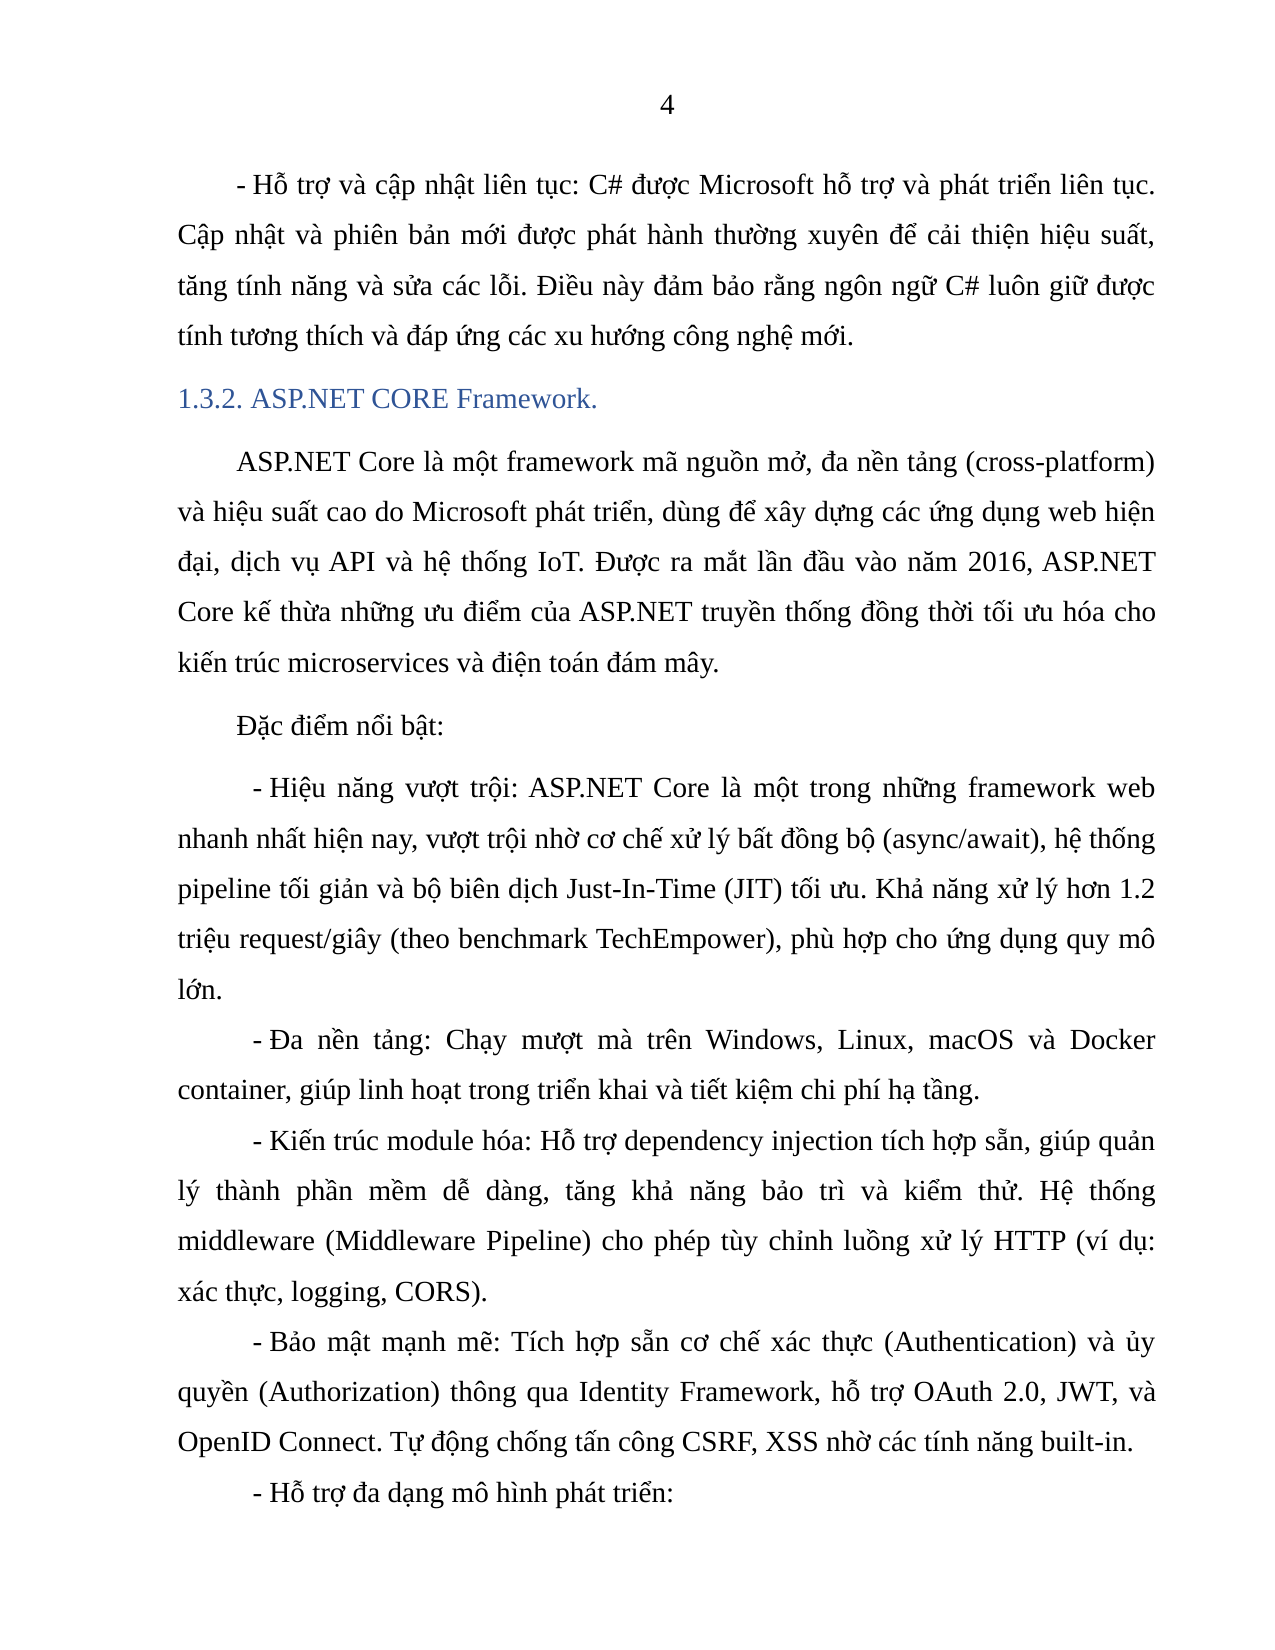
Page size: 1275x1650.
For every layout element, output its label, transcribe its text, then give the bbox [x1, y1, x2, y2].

list Hỗ trợ đa dạng mô hình phát triển: [177, 1475, 1157, 1508]
subtitle ASP.NET CORE Framework. [177, 381, 1157, 414]
text - Hỗ trợ và cập nhật liên tục: C# được Microsoft hỗ trợ và phát triển liên tục. Cập nhật và phiên bản mới được phát hành thường xuyên để cải thiện hiệu suất, tăng tính năng và sửa các lỗi. Điều này đảm bảo rằng ngôn ngữ C# luôn giữ được tính tương thích và đáp ứng các xu hướng công nghệ mới. [177, 167, 1157, 352]
text ASP.NET Core là một framework mã nguồn mở, đa nền tảng (cross-platform) và hiệu suất cao do Microsoft phát triển, dùng để xây dựng các ứng dụng web hiện đại, dịch vụ API và hệ thống IoT. Được ra mắt lần đầu vào năm 2016, ASP.NET Core kế thừa những ưu điểm của ASP.NET truyền thống đồng thời tối ưu hóa cho kiến trúc microservices và điện toán đám mây. [177, 444, 1157, 678]
list Hiệu năng vượt trội: ASP.NET Core là một trong những framework web nhanh nhất hiện nay, vượt trội nhờ cơ chế xử lý bất đồng bộ (async/await), hệ thống pipeline tối giản và bộ biên dịch Just-In-Time (JIT) tối ưu. Khả năng xử lý hơn 1.2 triệu request/giây (theo benchmark TechEmpower), phù hợp cho ứng dụng quy mô lớn. [177, 771, 1157, 1005]
list Đa nền tảng: Chạy mượt mà trên Windows, Linux, macOS và Docker container, giúp linh hoạt trong triển khai và tiết kiệm chi phí hạ tầng. [177, 1022, 1157, 1106]
list Kiến trúc module hóa: Hỗ trợ dependency injection tích hợp sẵn, giúp quản lý thành phần mềm dễ dàng, tăng khả năng bảo trì và kiểm thử. Hệ thống middleware (Middleware Pipeline) cho phép tùy chỉnh luồng xử lý HTTP (ví dụ: xác thực, logging, CORS). [177, 1123, 1157, 1307]
list Bảo mật mạnh mẽ: Tích hợp sẵn cơ chế xác thực (Authentication) và ủy quyền (Authorization) thông qua Identity Framework, hỗ trợ OAuth 2.0, JWT, và OpenID Connect. Tự động chống tấn công CSRF, XSS nhờ các tính năng built-in. [177, 1324, 1157, 1458]
text Đặc điểm nổi bật: [177, 708, 1157, 741]
